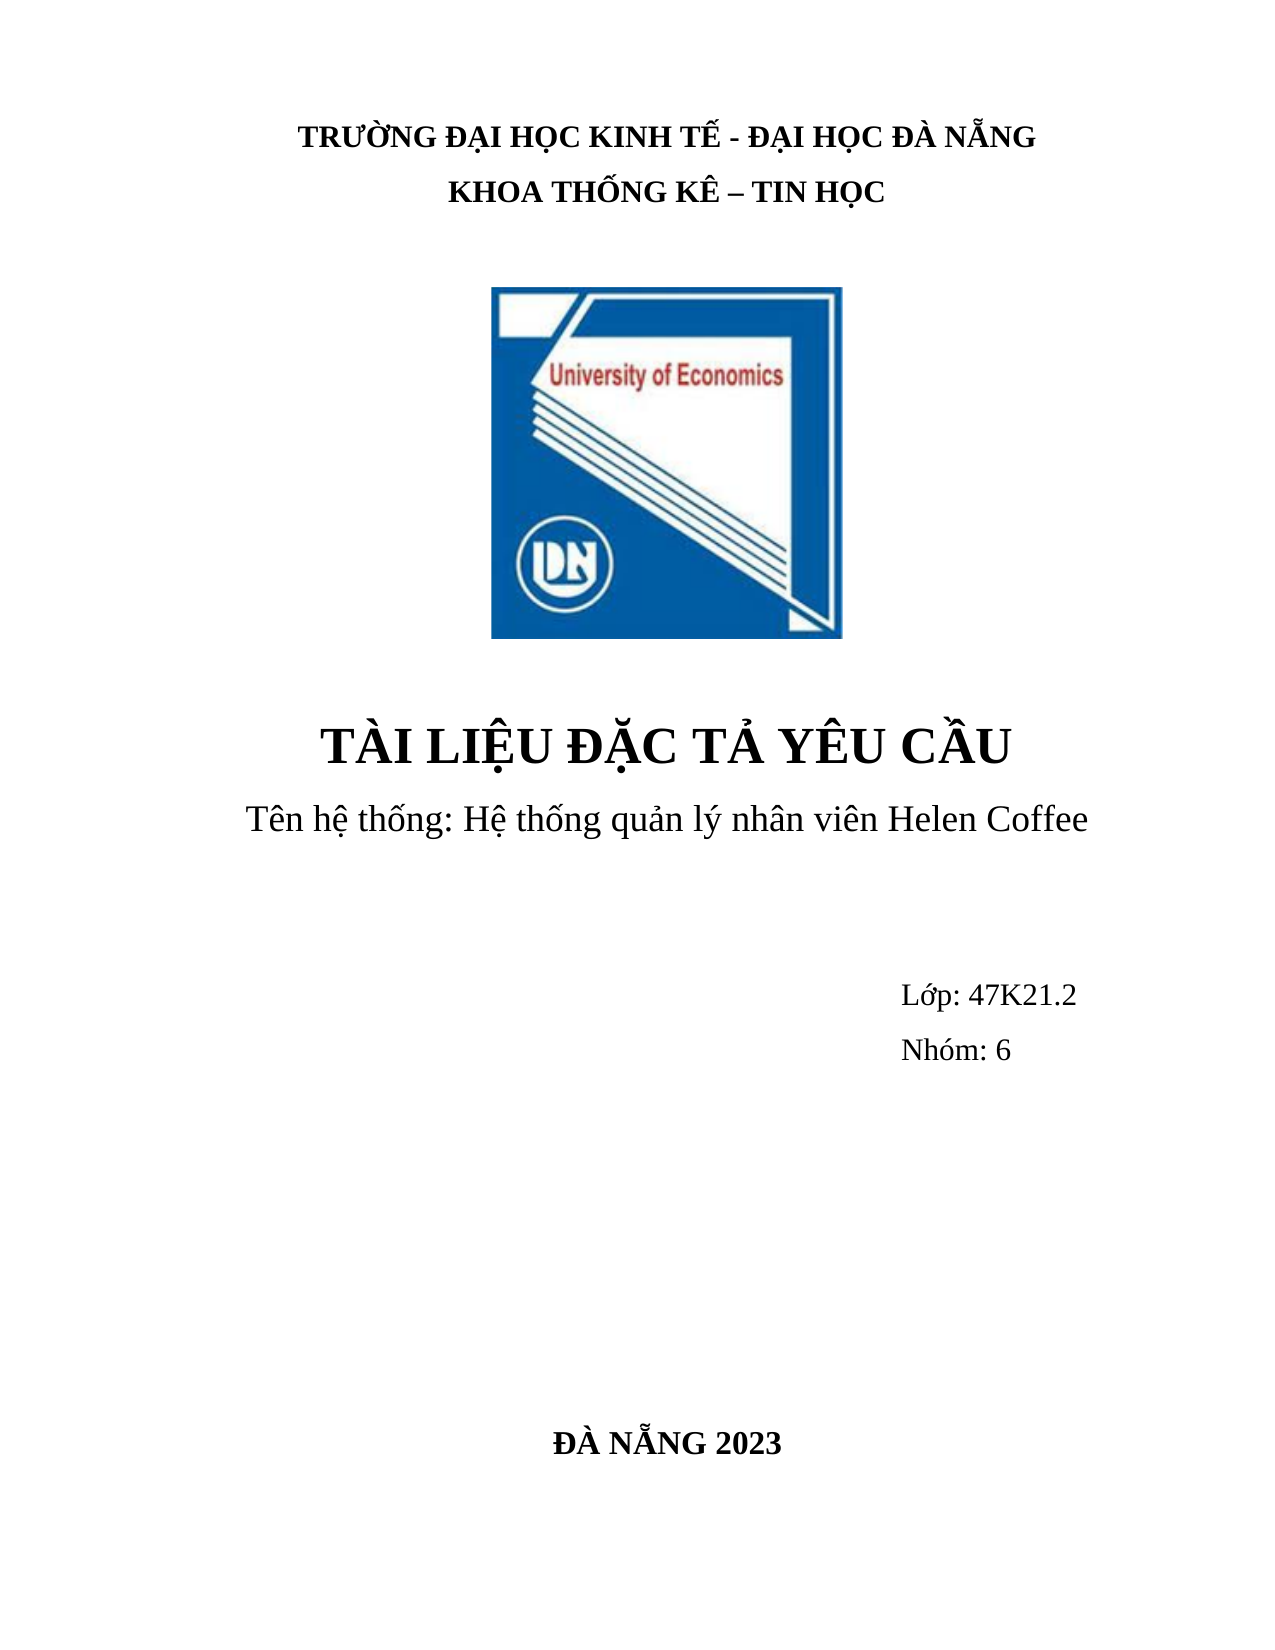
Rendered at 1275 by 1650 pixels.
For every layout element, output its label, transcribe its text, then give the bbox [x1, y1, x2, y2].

text Lớp: 47K21.2 [901, 976, 1157, 1012]
picture [491, 287, 843, 639]
text ĐÀ NẴNG 2023 [177, 1423, 1157, 1461]
text KHOA THỐNG KÊ – TIN HỌC [177, 173, 1157, 209]
text TÀI LIỆU ĐẶC TẢ YÊU CẦU [177, 715, 1157, 775]
text TRƯỜNG ĐẠI HỌC KINH TẾ - ĐẠI HỌC ĐÀ NẴNG [177, 118, 1157, 154]
text Nhóm: 6 [901, 1031, 1157, 1067]
text Tên hệ thống: Hệ thống quản lý nhân viên Helen Coffee [177, 797, 1157, 840]
